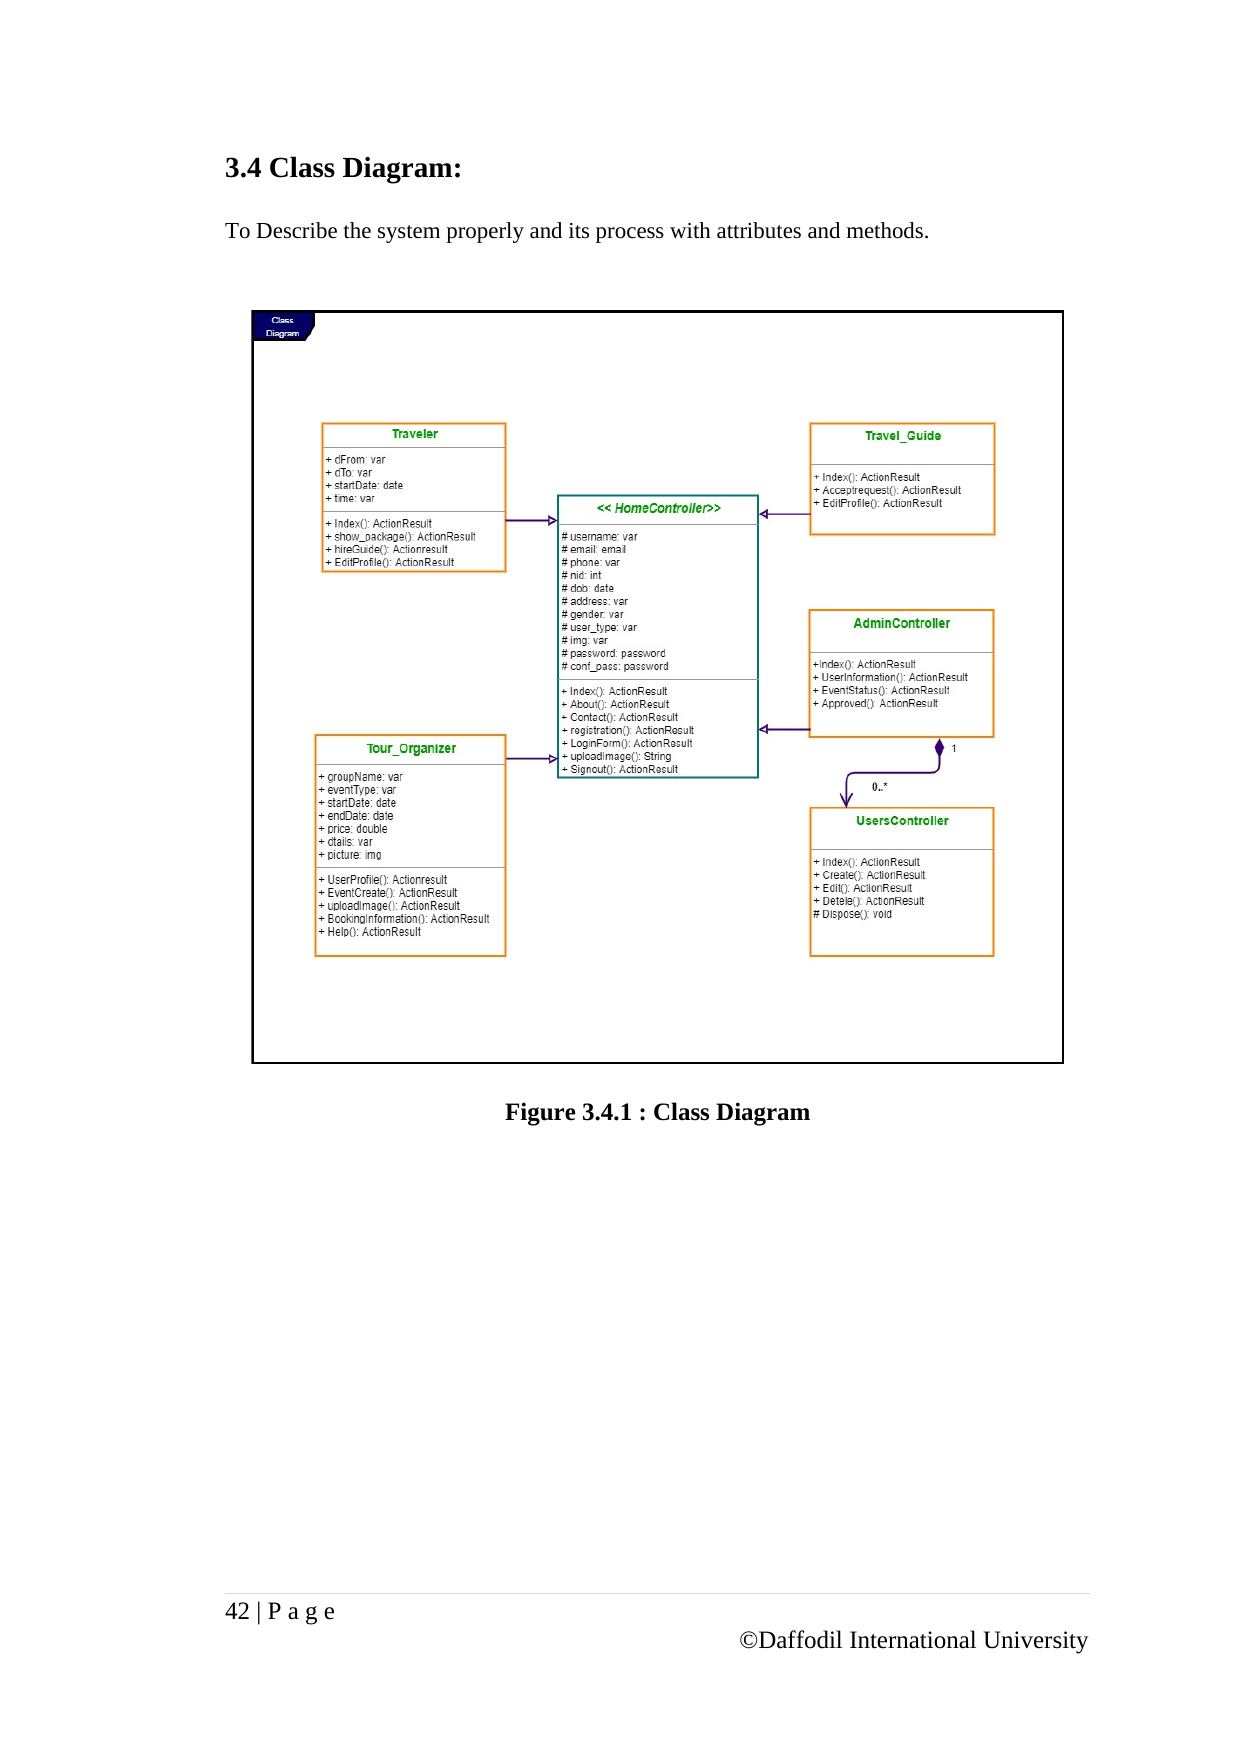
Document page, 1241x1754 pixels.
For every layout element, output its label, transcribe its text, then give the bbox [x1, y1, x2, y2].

subtitle 3.4 Class Diagram: [225, 150, 1090, 183]
text Figure 3.4.1 : Class Diagram [225, 1097, 1090, 1126]
picture [251, 310, 1064, 1064]
text To Describe the system properly and its process with attributes and methods. [225, 217, 1090, 243]
